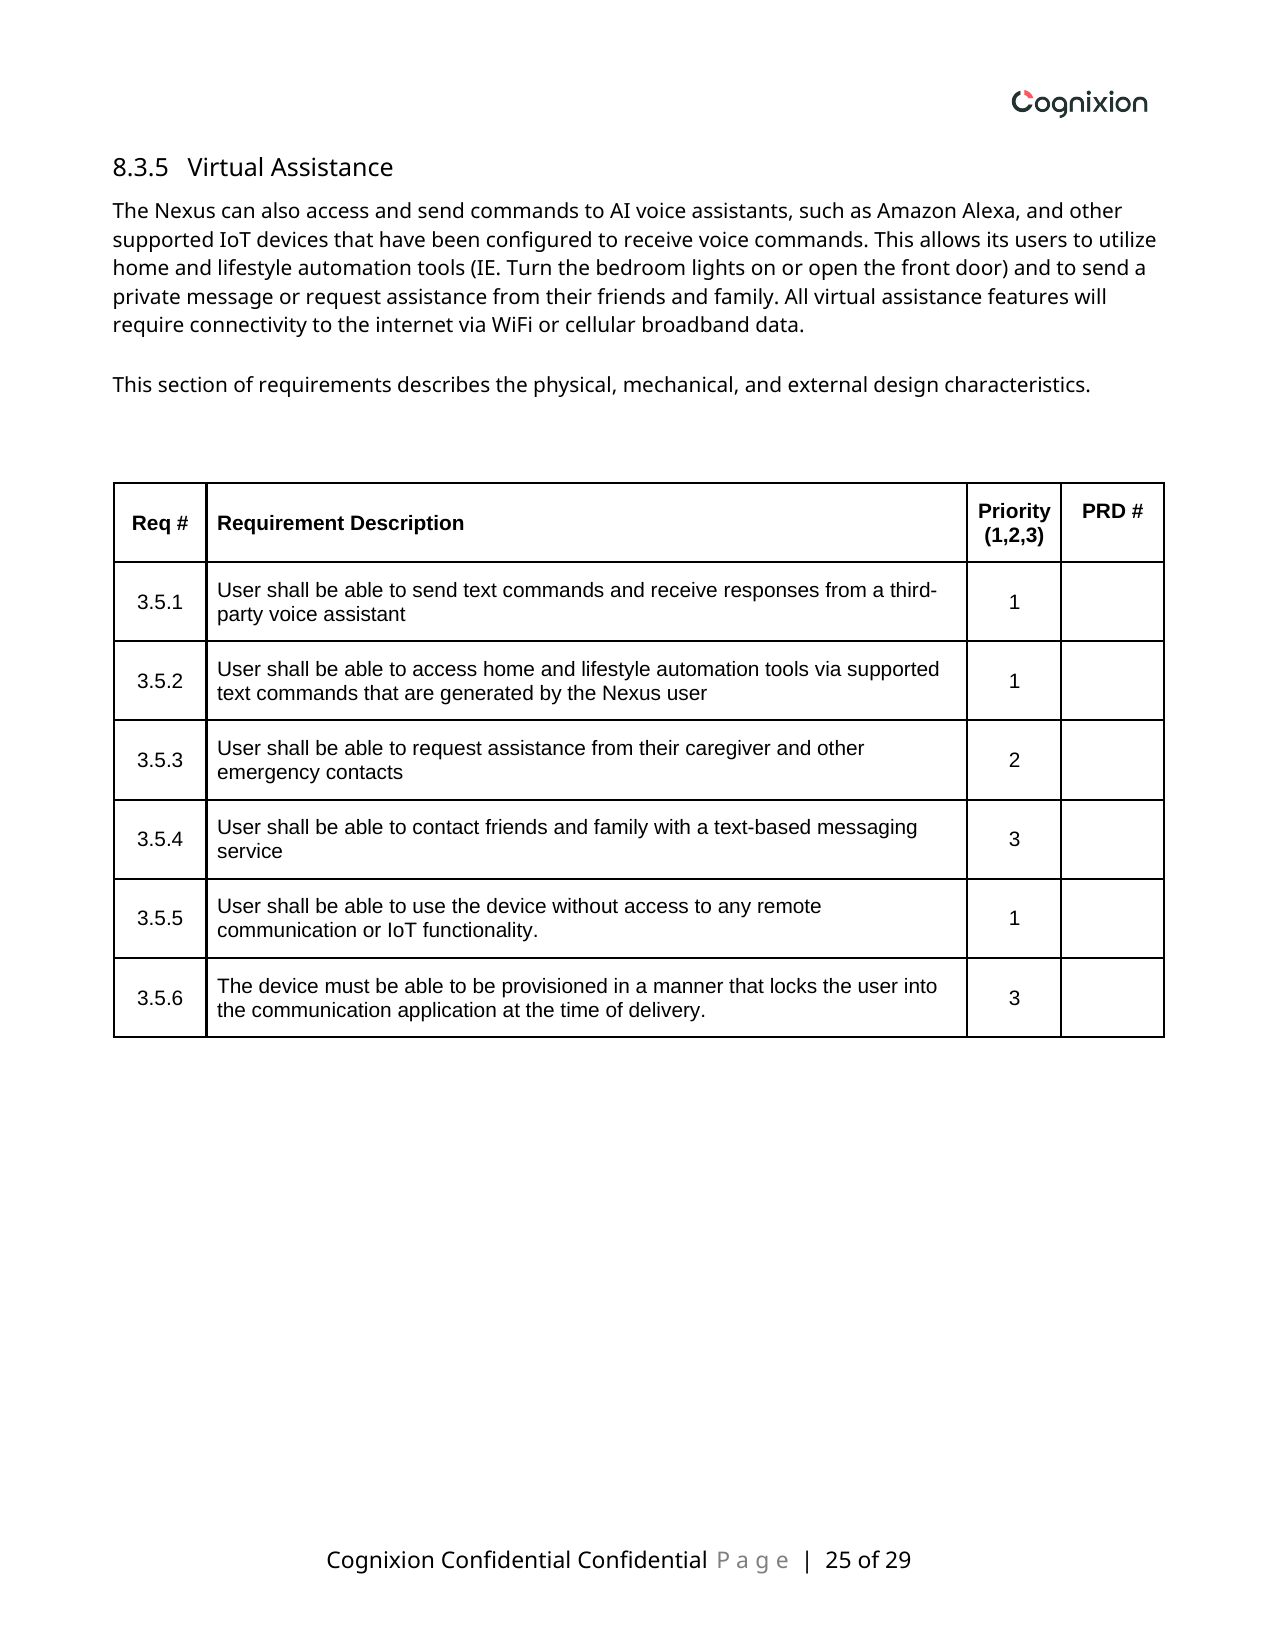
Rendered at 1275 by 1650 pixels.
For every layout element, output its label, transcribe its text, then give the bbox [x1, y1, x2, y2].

table_cell 1 [968, 880, 1060, 957]
table_header PRD # [1062, 484, 1163, 561]
table_cell [1062, 801, 1163, 878]
table_cell 3.5.6 [115, 959, 205, 1036]
table_cell User shall be able to use the device without access to any remote communication or IoT functionality. [208, 880, 966, 957]
table_cell User shall be able to contact friends and family with a text-based messaging service [208, 801, 966, 878]
table_header Requirement Description [208, 484, 966, 561]
table_cell 1 [968, 642, 1060, 719]
table_cell 3 [968, 959, 1060, 1036]
table_cell User shall be able to send text commands and receive responses from a third-party voice assistant [208, 563, 966, 640]
table_cell User shall be able to request assistance from their caregiver and other emergency contacts [208, 721, 966, 798]
table_cell 3.5.2 [115, 642, 205, 719]
table_cell [1062, 563, 1163, 640]
table_cell [1062, 880, 1163, 957]
table_cell 3.5.3 [115, 721, 205, 798]
text The Nexus can also access and send commands to AI voice assistants, such as Amazon Alexa, and other supported IoT devices that have been configured to receive voice commands. This allows its users to utilize home and lifestyle automation tools (IE. Turn the bedroom lights on or open the front door) and to send a private message or request assistance from their friends and family. All virtual assistance features will require connectivity to the internet via WiFi or cellular broadband data. [112, 197, 1162, 339]
text This section of requirements describes the physical, mechanical, and external design characteristics. [112, 370, 1162, 398]
table_cell 1 [968, 563, 1060, 640]
table_cell [1062, 642, 1163, 719]
table_cell 3.5.1 [115, 563, 205, 640]
table_cell [1062, 721, 1163, 798]
table_cell 3 [968, 801, 1060, 878]
table_cell [1062, 959, 1163, 1036]
table_header Req # [115, 484, 205, 561]
subtitle Virtual Assistance [112, 150, 1162, 184]
table_header Priority (1,2,3) [968, 484, 1060, 561]
table_cell 3.5.5 [115, 880, 205, 957]
table_cell 3.5.4 [115, 801, 205, 878]
table_cell The device must be able to be provisioned in a manner that locks the user into the communication application at the time of delivery. [208, 959, 966, 1036]
picture [996, 75, 1163, 134]
table_cell User shall be able to access home and lifestyle automation tools via supported text commands that are generated by the Nexus user [208, 642, 966, 719]
table_cell 2 [968, 721, 1060, 798]
